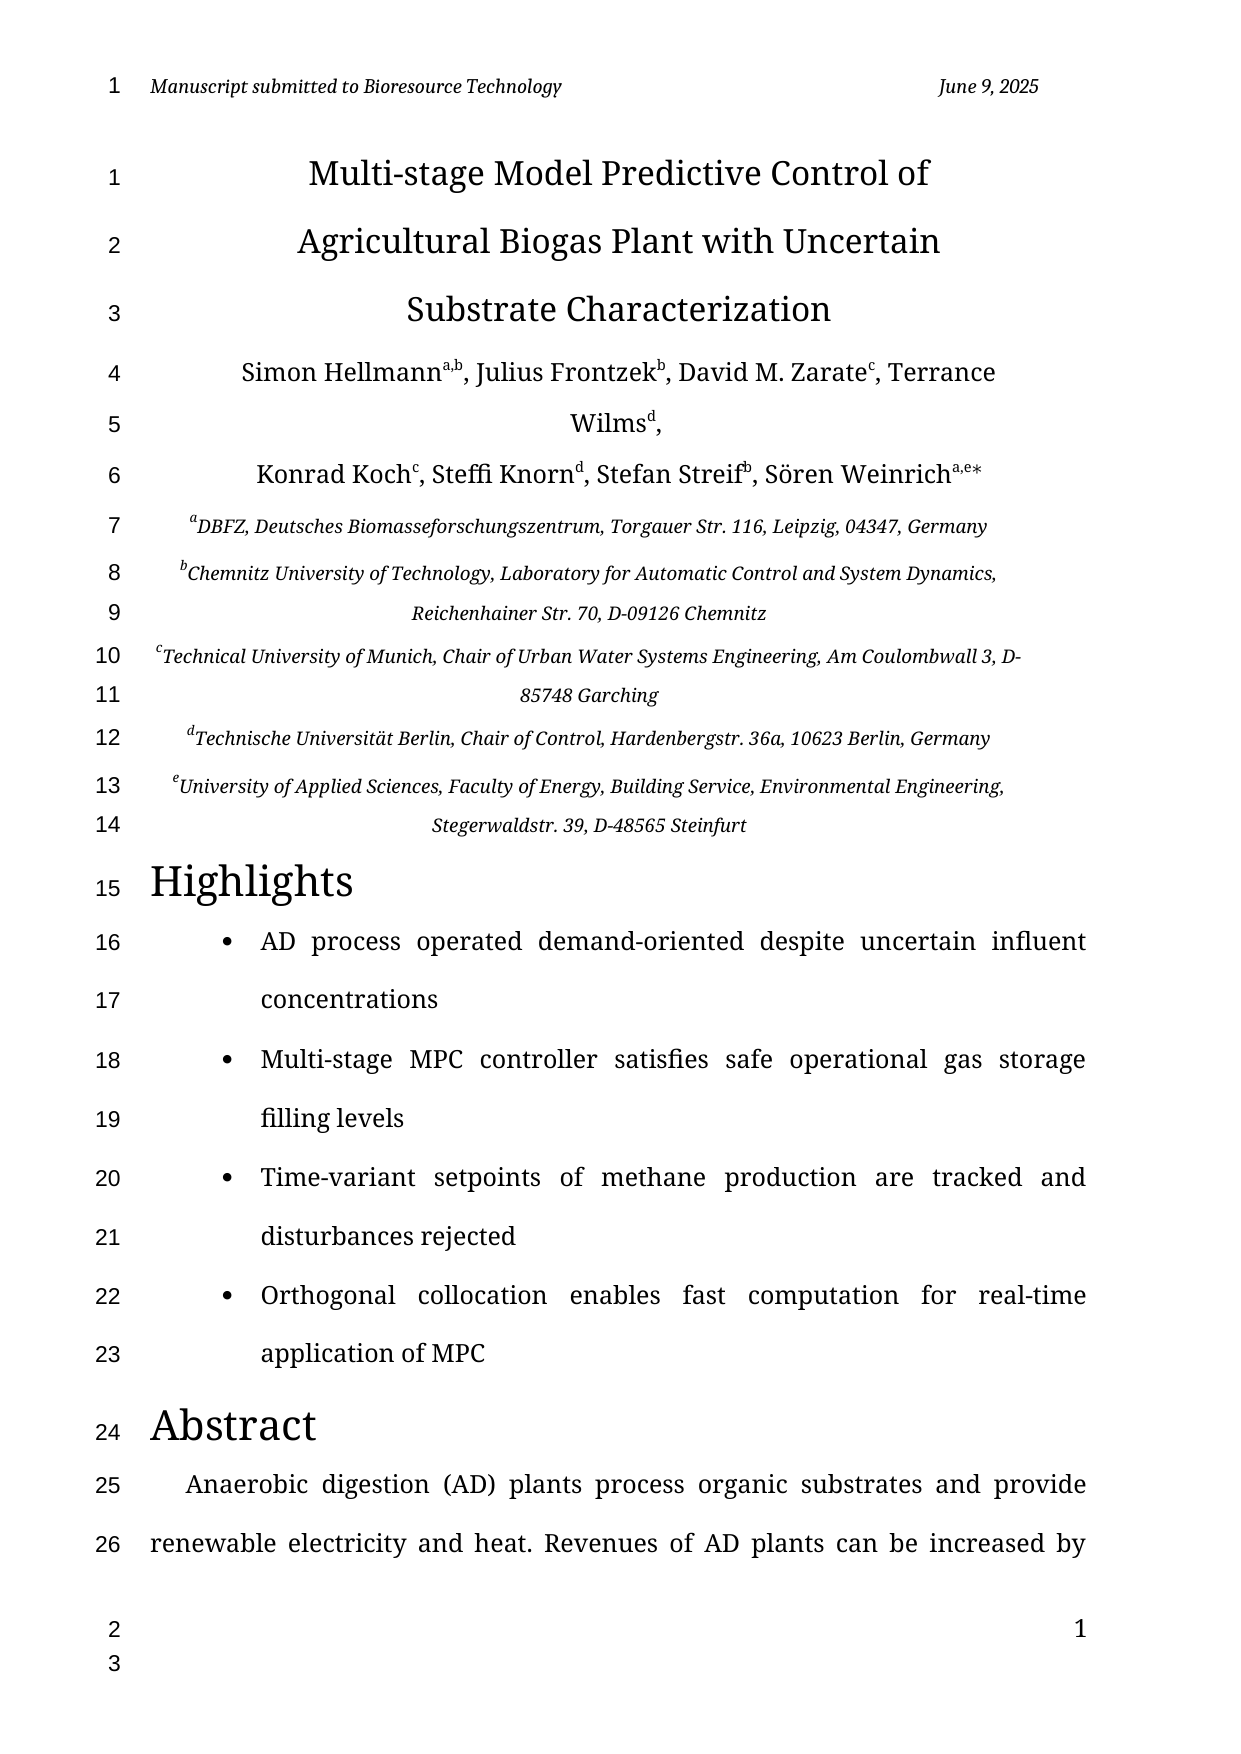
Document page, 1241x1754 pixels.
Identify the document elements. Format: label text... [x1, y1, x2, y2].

text Simon Hellmanna,b, Julius Frontzekb, David M. Zaratec, Terrance Wilmsd, Konrad Kochc, Steffi Knornd, Stefan Streifb, Sören Weinricha,e∗ [217, 355, 1020, 491]
text Multi-stage Model Predictive Control of Agricultural Biogas Plant with Uncertain Substrate Characterization [217, 150, 1020, 332]
text cTechnical University of Munich, Chair of Urban Water Systems Engineering, Am Coulombwall 3, D-85748 Garching [149, 639, 1030, 708]
list Time-variant setpoints of methane production are tracked and disturbances rejected [223, 1159, 1087, 1252]
text eUniversity of Applied Sciences, Faculty of Energy, Building Service, Environmental Engineering, Stegerwaldstr. 39, D-48565 Steinfurt [149, 769, 1030, 838]
list Multi-stage MPC controller satisfies safe operational gas storage filling levels [223, 1041, 1087, 1134]
list Orthogonal collocation enables fast computation for real-time application of MPC [223, 1277, 1087, 1370]
subtitle Abstract [150, 1396, 1090, 1452]
text bChemnitz University of Technology, Laboratory for Automatic Control and System Dynamics, Reichenhainer Str. 70, D-09126 Chemnitz [149, 556, 1030, 625]
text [150, 1467, 1087, 1560]
subtitle Highlights [150, 851, 1090, 908]
text aDBFZ, Deutsches Biomasseforschungszentrum, Torgauer Str. 116, Leipzig, 04347, Germany [149, 508, 1030, 540]
text dTechnische Universität Berlin, Chair of Control, Hardenbergstr. 36a, 10623 Berlin, Germany [149, 721, 1030, 753]
list AD process operated demand-oriented despite uncertain influent concentrations [223, 923, 1087, 1016]
